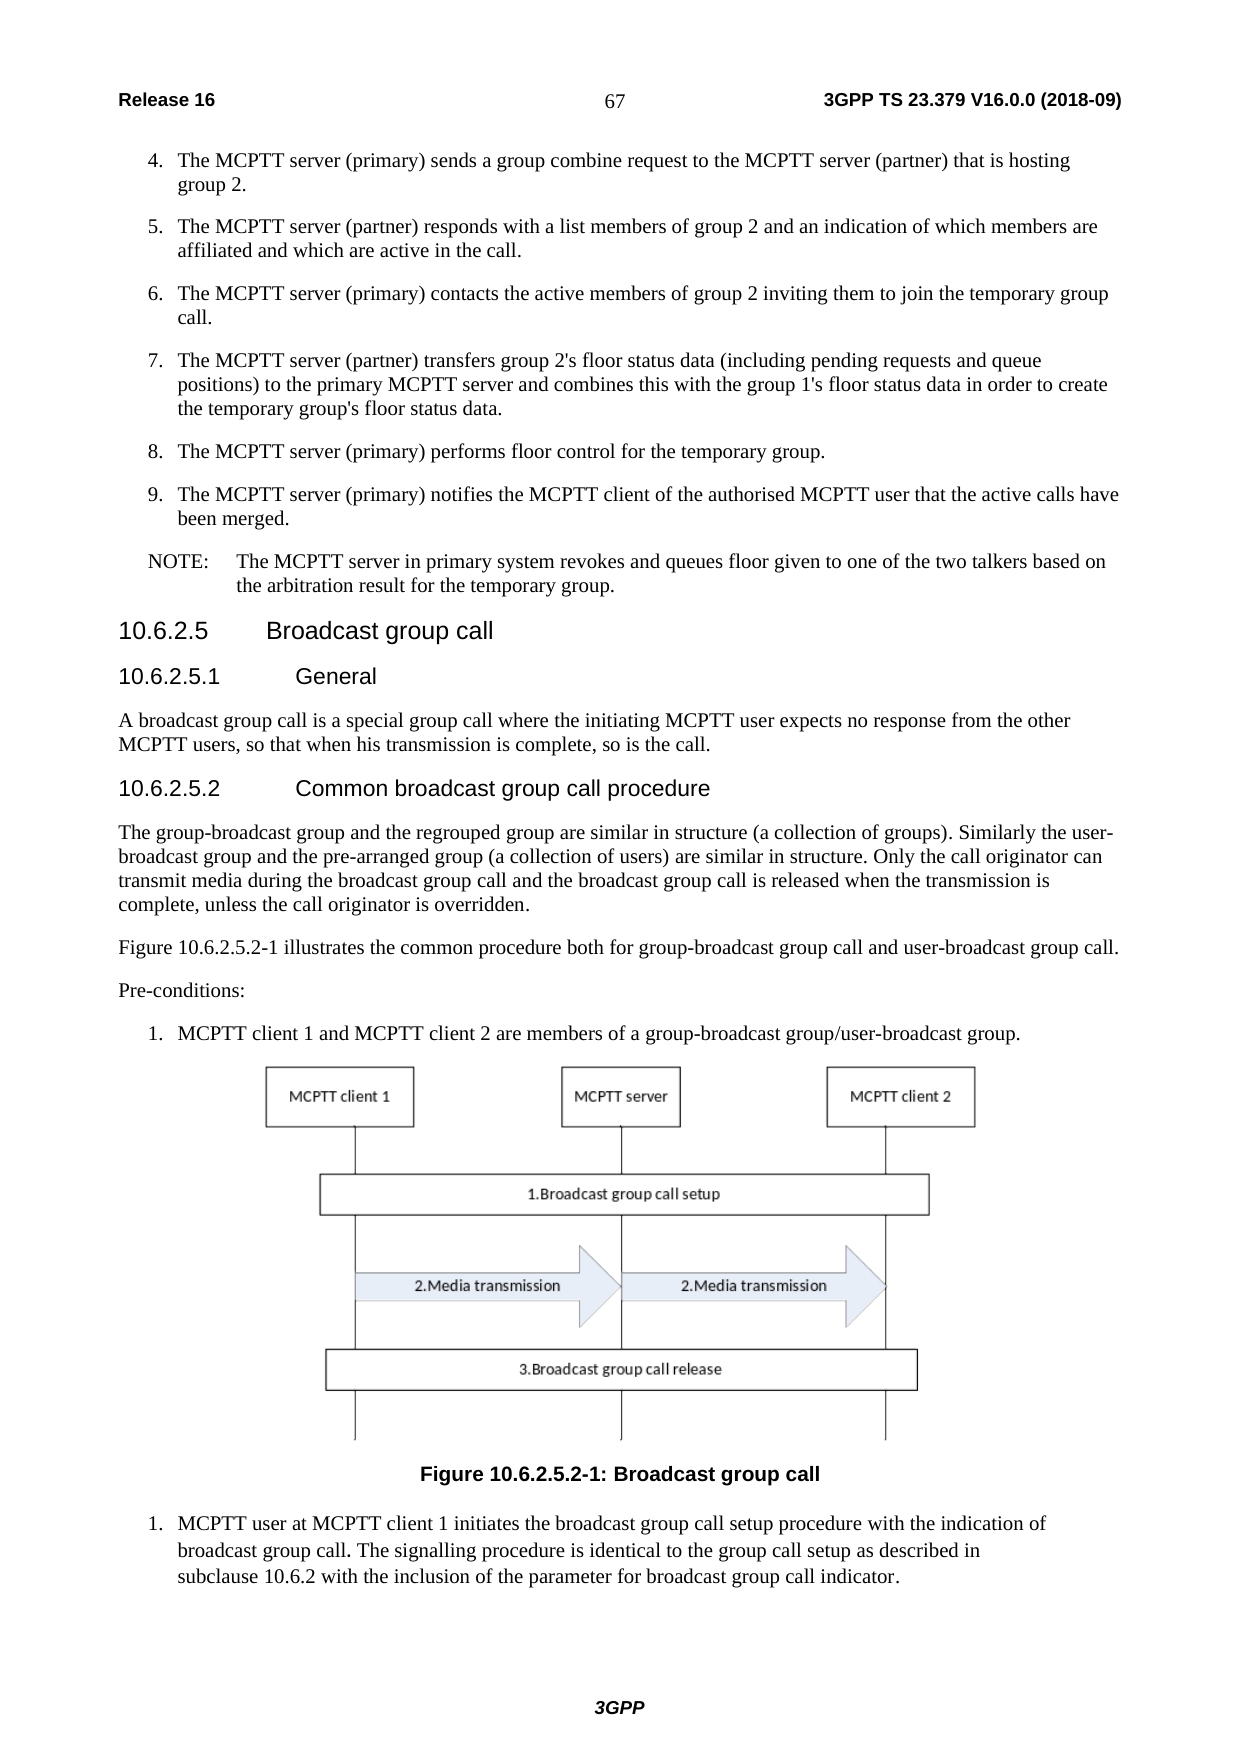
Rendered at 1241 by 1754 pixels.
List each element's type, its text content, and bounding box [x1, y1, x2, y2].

text Figure 10.6.2.5.2-1: Broadcast group call [118, 1462, 1122, 1486]
text 4. The MCPTT server (primary) sends a group combine request to the MCPTT server (partner) that is hosting group 2. [148, 147, 1122, 196]
text 9. The MCPTT server (primary) notifies the MCPTT client of the authorised MCPTT user that the active calls have been merged. [148, 482, 1122, 530]
text 1. MCPTT user at MCPTT client 1 initiates the broadcast group call setup procedure with the indication of broadcast group call. The signalling procedure is identical to the group call setup as described in subclause 10.6.2 with the inclusion of the parameter for broadcast group call indicator. [148, 1511, 1122, 1588]
text 8. The MCPTT server (primary) performs floor control for the temporary group. [148, 439, 1122, 463]
text 7. The MCPTT server (partner) transfers group 2's floor status data (including pending requests and queue positions) to the primary MCPTT server and combines this with the group 1's floor status data in order to create the temporary group's floor status data. [148, 348, 1122, 420]
text 6. The MCPTT server (primary) contacts the active members of group 2 inviting them to join the temporary group call. [148, 281, 1122, 329]
text 1. MCPTT client 1 and MCPTT client 2 are members of a group-broadcast group/user-broadcast group. [148, 1021, 1122, 1045]
text A broadcast group call is a special group call where the initiating MCPTT user expects no response from the other MCPTT users, so that when his transmission is complete, so is the call. [118, 708, 1122, 756]
subtitle 10.6.2.5.2 Common broadcast group call procedure [118, 775, 1122, 801]
subtitle 10.6.2.5.1 General [118, 663, 1122, 689]
text The group-broadcast group and the regrouped group are similar in structure (a collection of groups). Similarly the user-broadcast group and the pre-arranged group (a collection of users) are similar in structure. Only the call originator can transmit media during the broadcast group call and the broadcast group call is released when the transmission is complete, unless the call originator is overridden. [118, 820, 1122, 916]
text 5. The MCPTT server (partner) responds with a list members of group 2 and an indication of which members are affiliated and which are active in the call. [148, 214, 1122, 262]
text Figure 10.6.2.5.2-1 illustrates the common procedure both for group-broadcast group call and user-broadcast group call. [118, 935, 1122, 959]
text NOTE: The MCPTT server in primary system revokes and queues floor given to one of the two talkers based on the arbitration result for the temporary group. [148, 549, 1122, 597]
text Pre-conditions: [118, 978, 1122, 1002]
subtitle 10.6.2.5 Broadcast group call [118, 616, 1122, 644]
